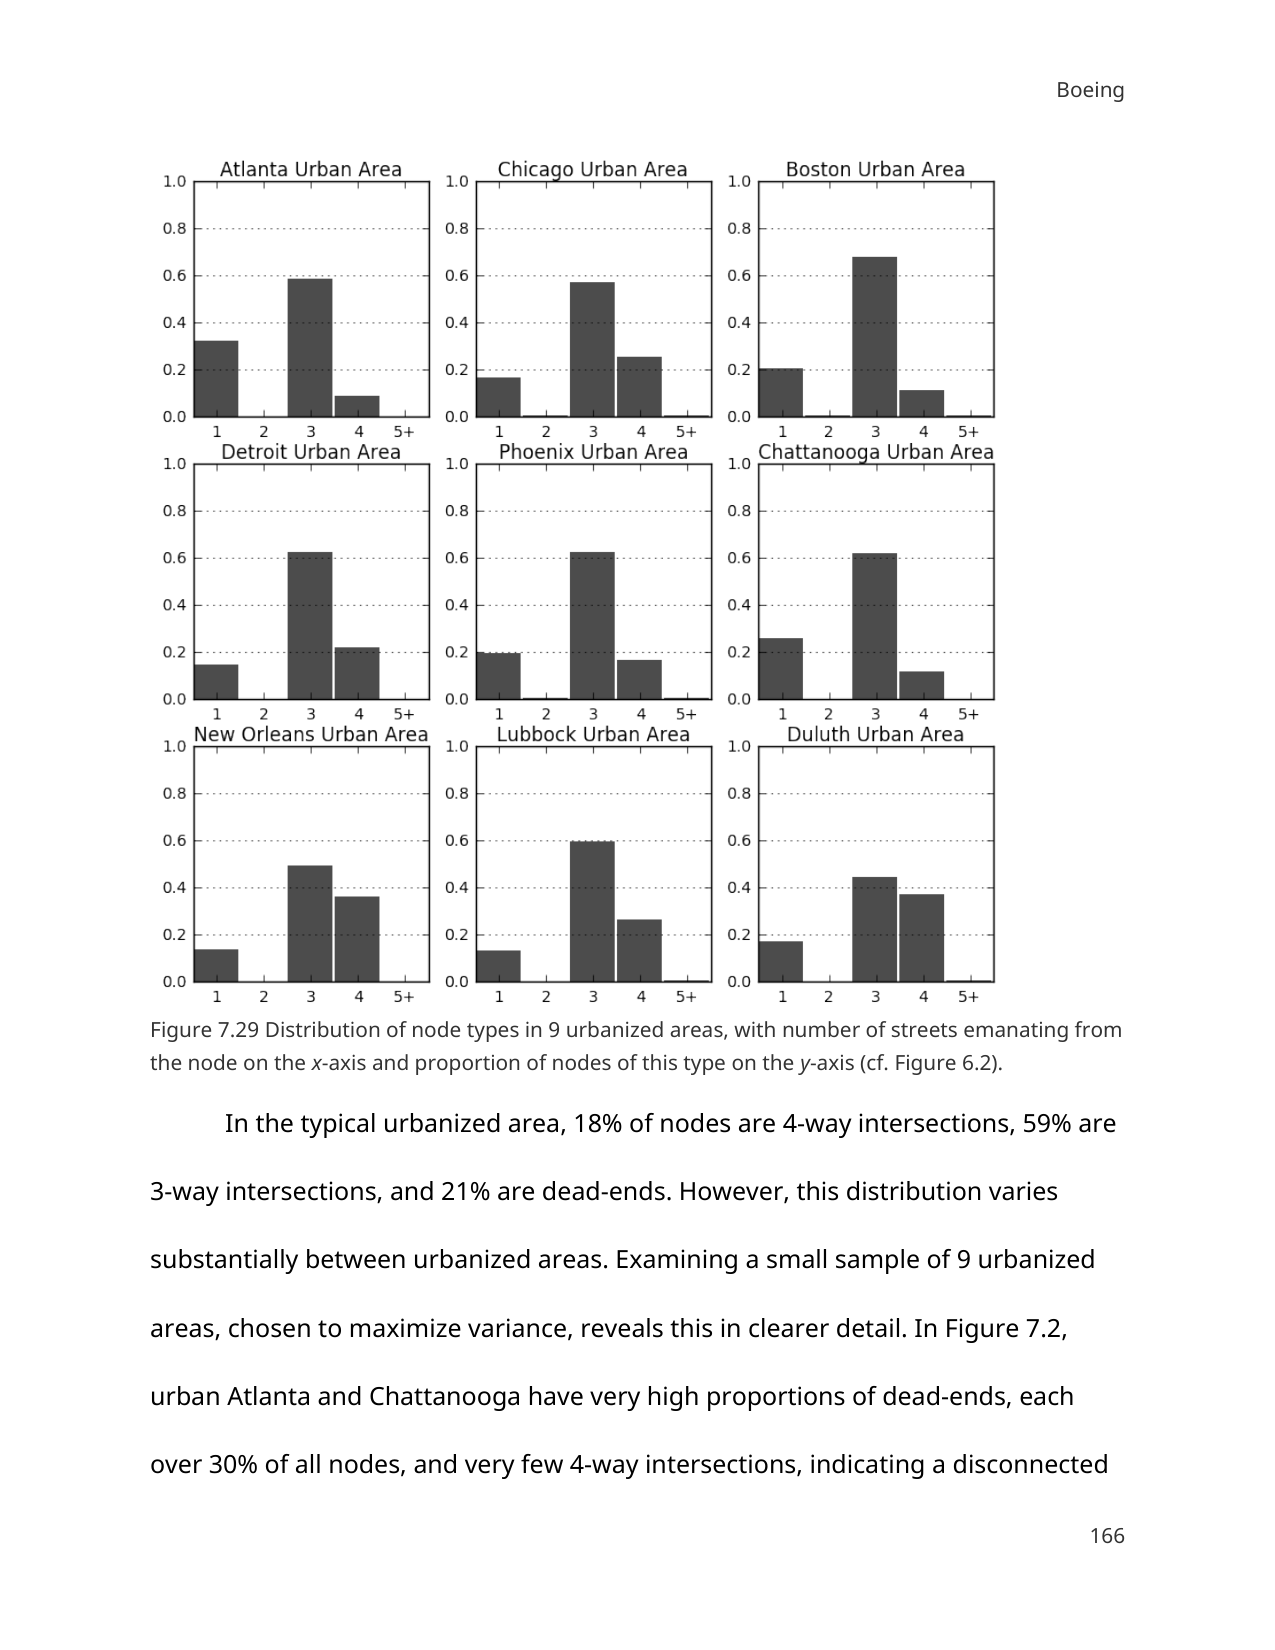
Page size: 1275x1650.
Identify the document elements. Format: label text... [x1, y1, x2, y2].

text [150, 1106, 1125, 1481]
picture [150, 150, 1005, 1016]
